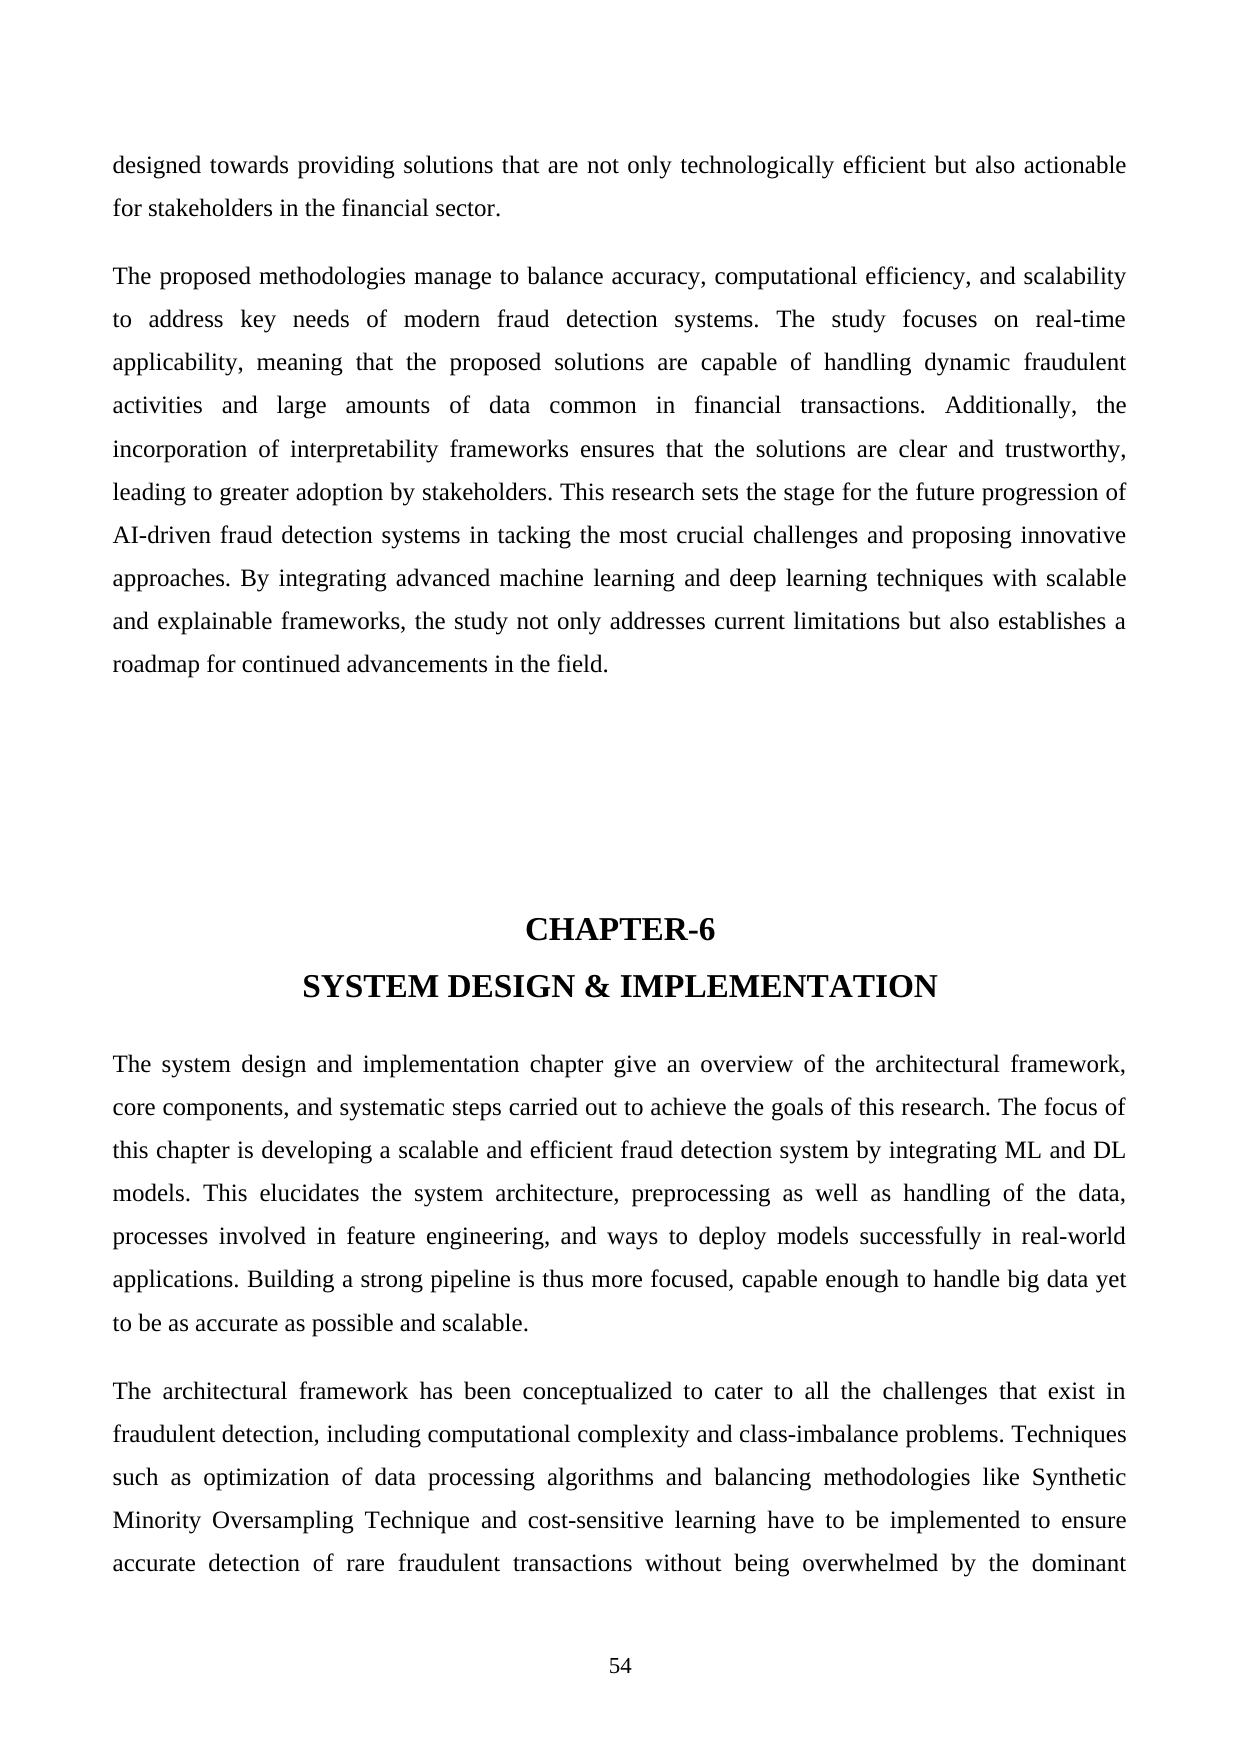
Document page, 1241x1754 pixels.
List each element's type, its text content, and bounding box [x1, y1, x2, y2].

text SYSTEM DESIGN & IMPLEMENTATION [112, 966, 1128, 1005]
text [112, 1376, 1128, 1577]
text CHAPTER-6 [112, 909, 1128, 947]
text The system design and implementation chapter give an overview of the architectural framework, core components, and systematic steps carried out to achieve the goals of this research. The focus of this chapter is developing a scalable and efficient fraud detection system by integrating ML and DL models. This elucidates the system architecture, preprocessing as well as handling of the data, processes involved in feature engineering, and ways to deploy models successfully in real-world applications. Building a strong pipeline is thus more focused, capable enough to handle big data yet to be as accurate as possible and scalable. [112, 1049, 1128, 1336]
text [112, 150, 1128, 222]
text The proposed methodologies manage to balance accuracy, computational efficiency, and scalability to address key needs of modern fraud detection systems. The study focuses on real-time applicability, meaning that the proposed solutions are capable of handling dynamic fraudulent activities and large amounts of data common in financial transactions. Additionally, the incorporation of interpretability frameworks ensures that the solutions are clear and trustworthy, leading to greater adoption by stakeholders. This research sets the stage for the future progression of AI-driven fraud detection systems in tacking the most crucial challenges and proposing innovative approaches. By integrating advanced machine learning and deep learning techniques with scalable and explainable frameworks, the study not only addresses current limitations but also establishes a roadmap for continued advancements in the field. [112, 261, 1128, 678]
